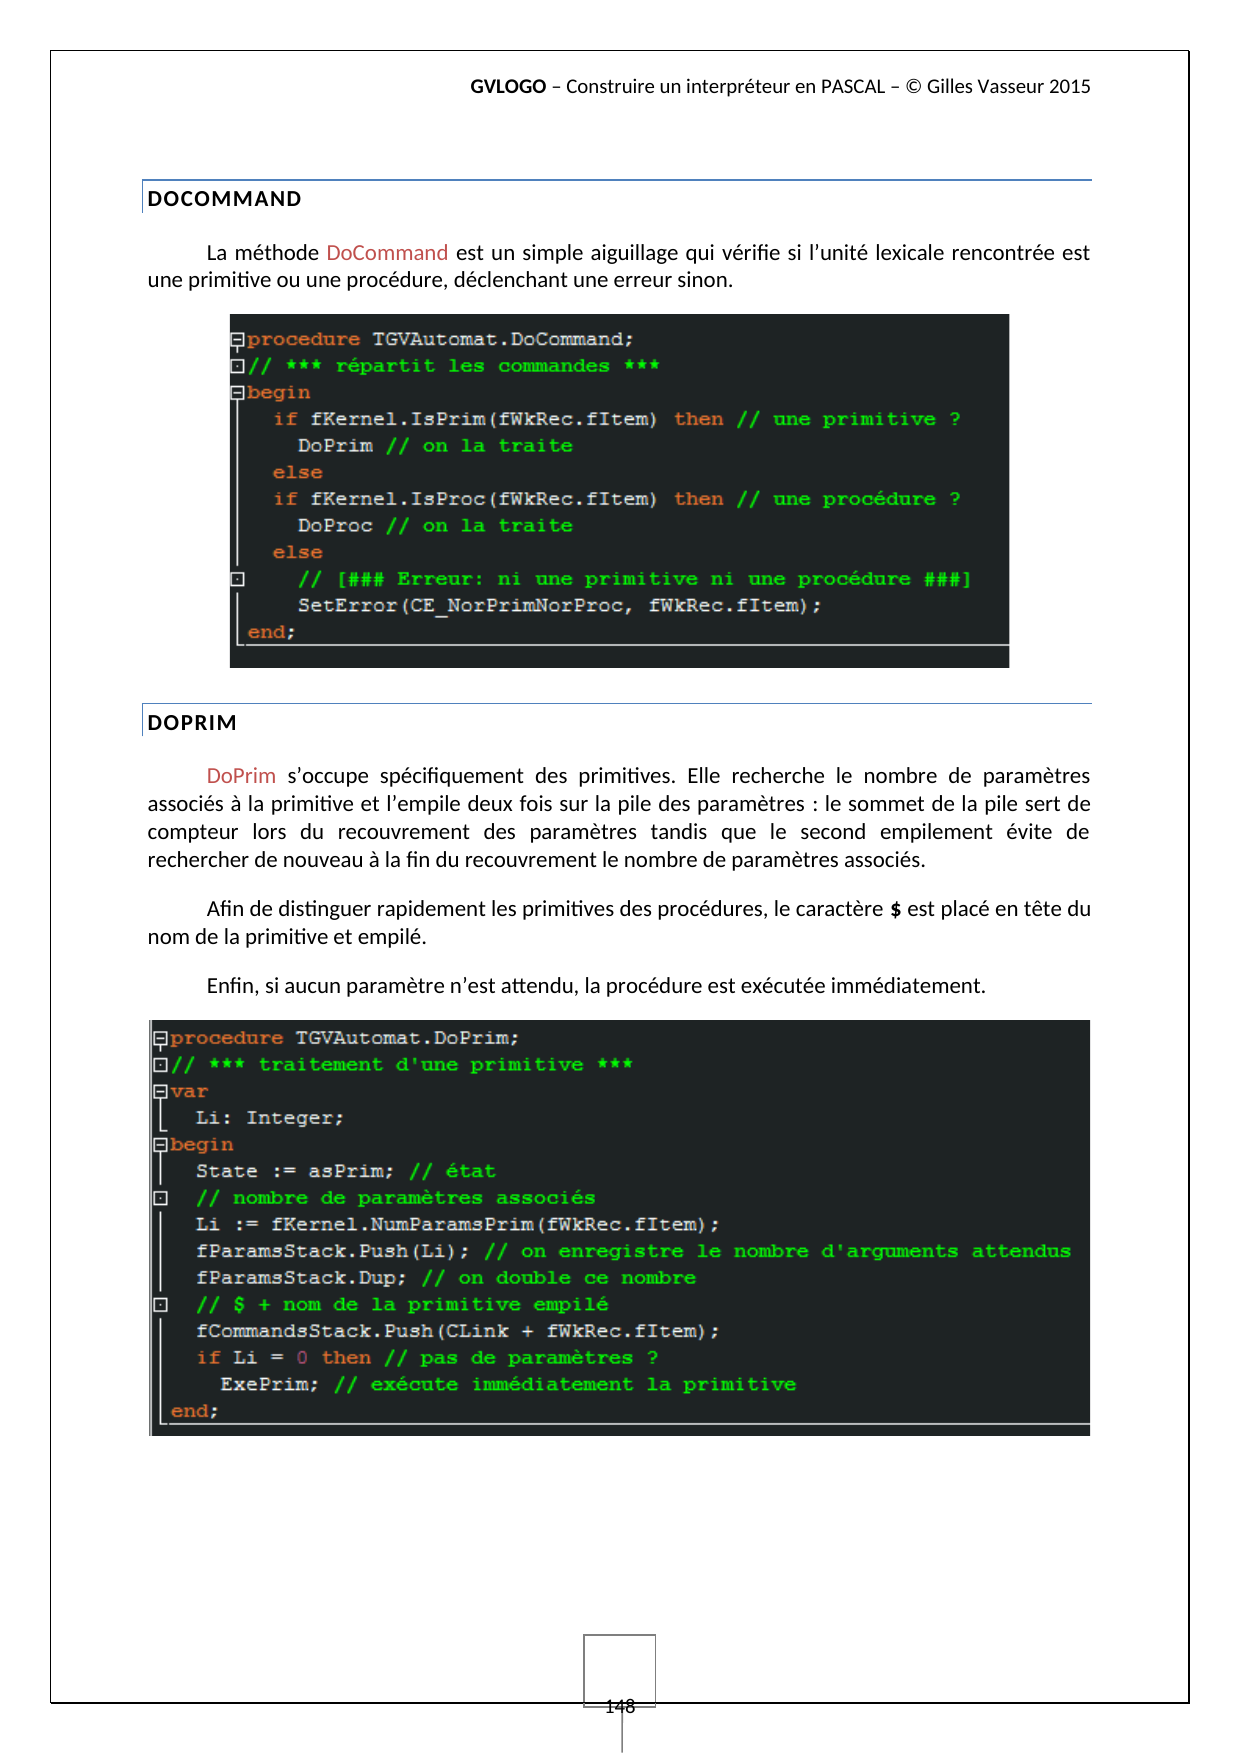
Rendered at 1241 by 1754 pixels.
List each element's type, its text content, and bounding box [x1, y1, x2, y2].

text La méthode DoCommand est un simple aiguillage qui vérifie si l’unité lexicale rencontrée est une primitive ou une procédure, déclenchant une erreur sinon. [147, 238, 1092, 294]
text Afin de distinguer rapidement les primitives des procédures, le caractère $ est placé en tête du nom de la primitive et empilé. [147, 894, 1092, 950]
picture [229, 314, 1010, 668]
text DoPrim s’occupe spécifiquement des primitives. Elle recherche le nombre de paramètres associés à la primitive et l’empile deux fois sur la pile des paramètres : le sommet de la pile sert de compteur lors du recouvrement des paramètres tandis que le second empilement évite de rechercher de nouveau à la fin du recouvrement le nombre de paramètres associés. [147, 761, 1092, 873]
text Enfin, si aucun paramètre n’est attendu, la procédure est exécutée immédiatement. [147, 971, 1092, 999]
picture [149, 1020, 1091, 1436]
subtitle DoPrim [143, 704, 1092, 736]
subtitle DoCommand [143, 181, 1092, 213]
